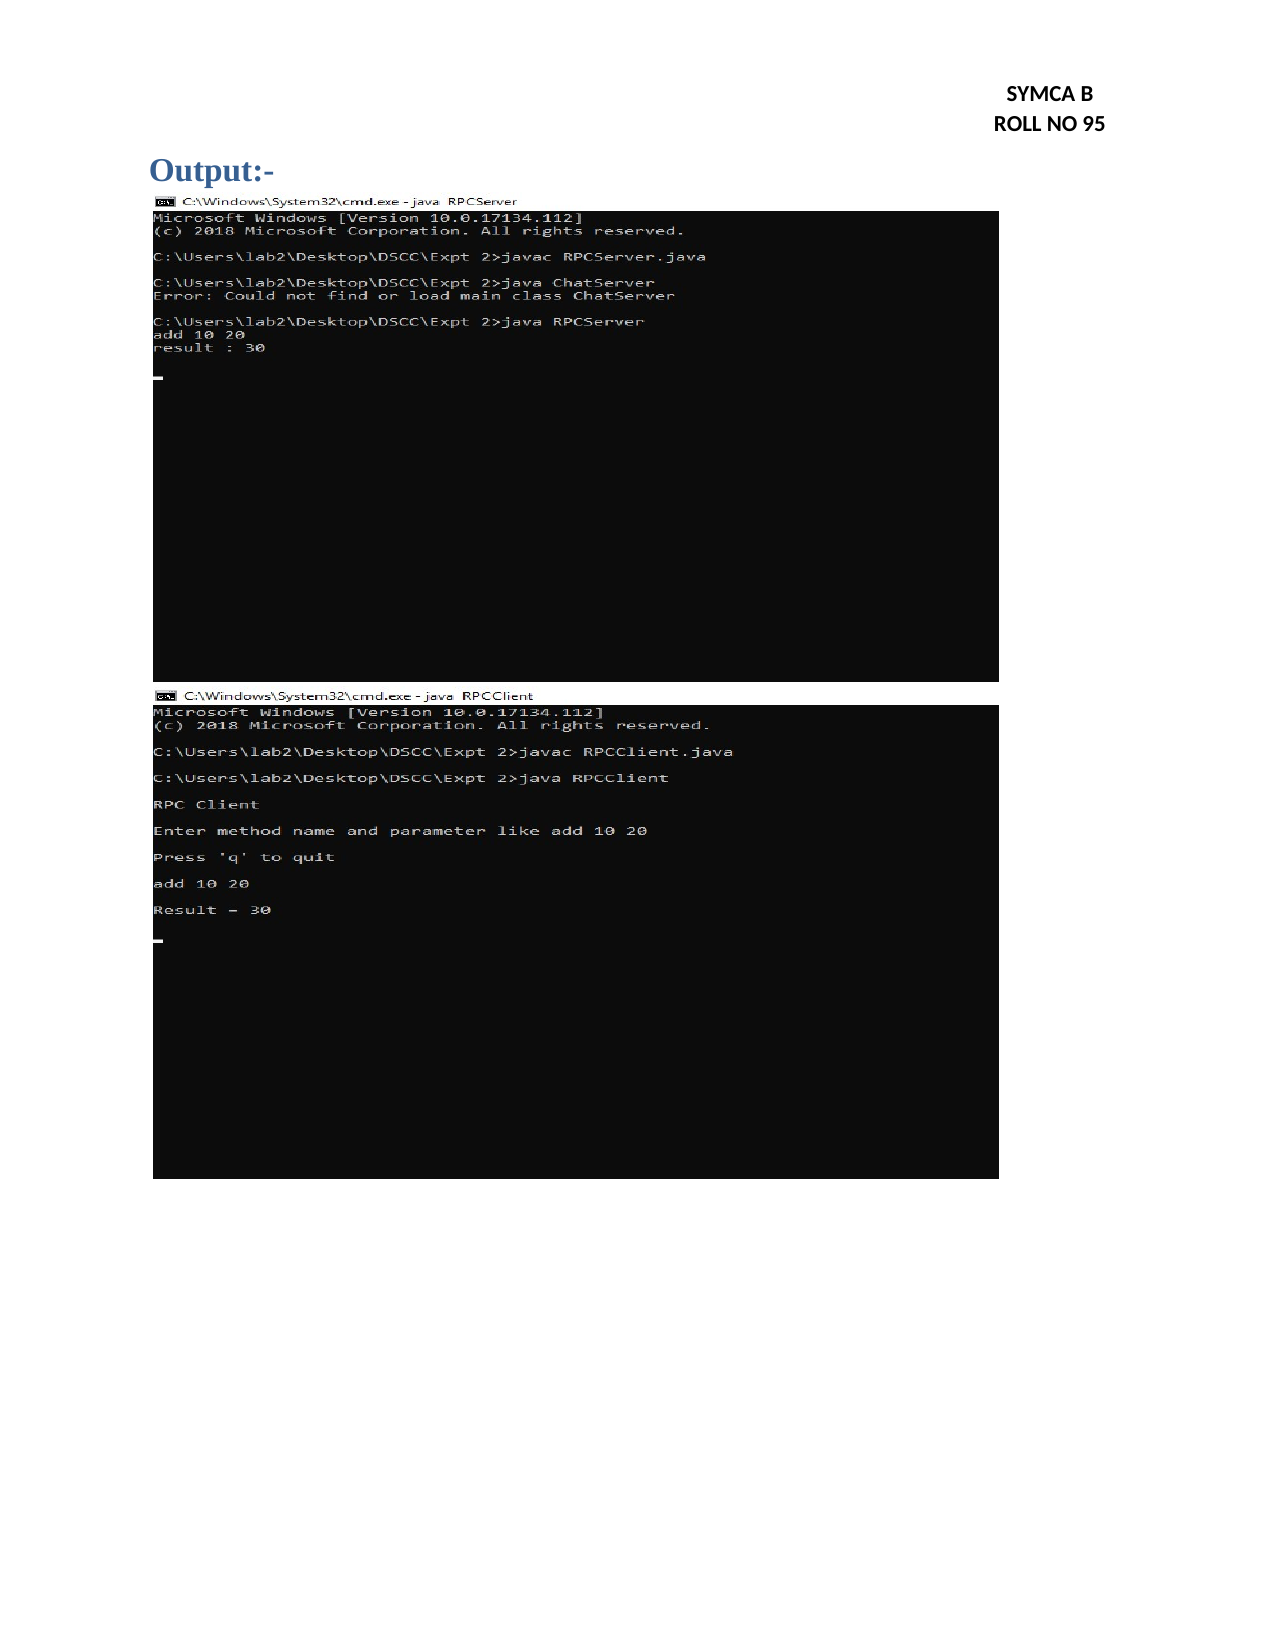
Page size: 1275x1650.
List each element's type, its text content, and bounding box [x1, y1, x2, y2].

subtitle Output:- [148, 150, 1172, 188]
picture [153, 686, 999, 1179]
picture [153, 192, 999, 682]
